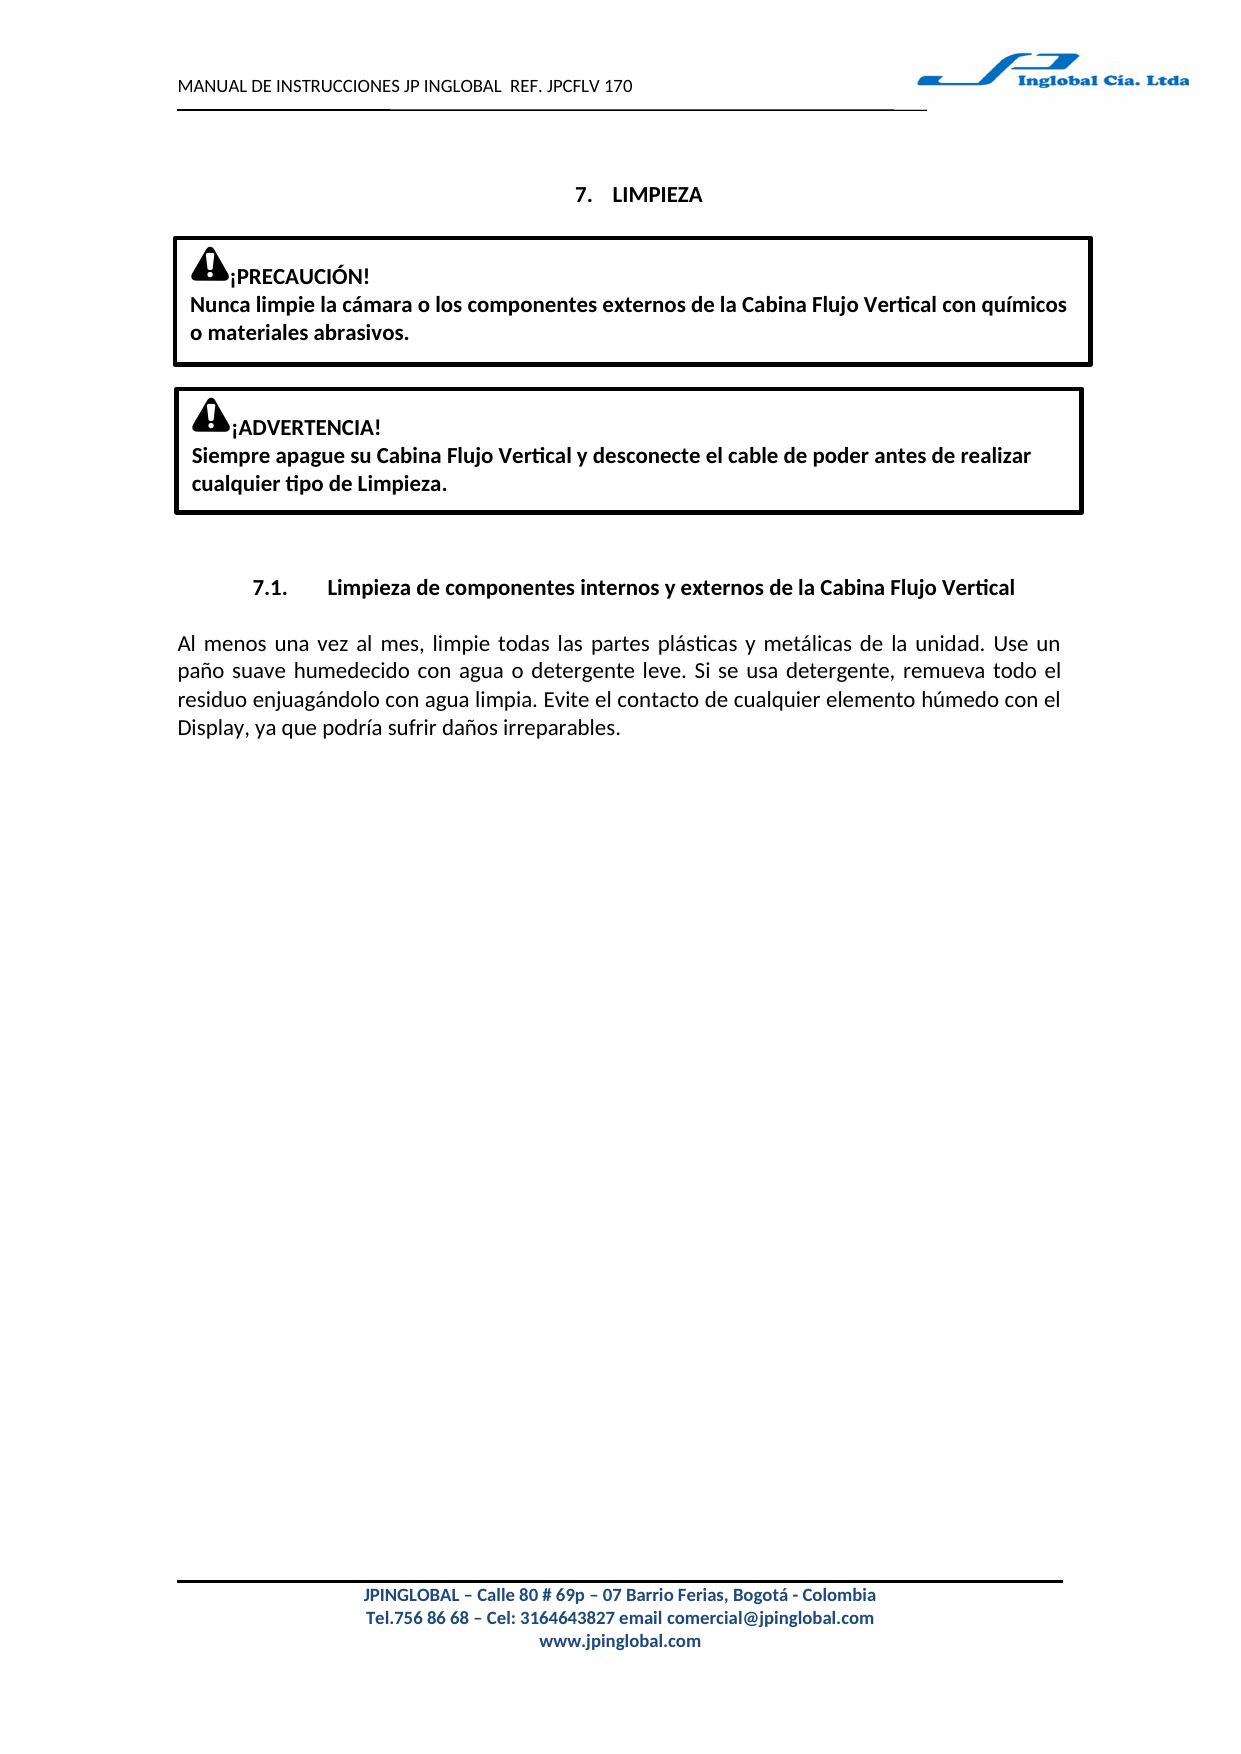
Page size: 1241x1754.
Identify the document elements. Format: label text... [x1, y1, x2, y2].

list LIMPIEZA [215, 180, 1063, 208]
list Limpieza de componentes internos y externos de la Cabina Flujo Vertical [252, 573, 1063, 601]
text Al menos una vez al mes, limpie todas las partes plásticas y metálicas de la unidad. Use un paño suave humedecido con agua o detergente leve. Si se usa detergente, remueva todo el residuo enjuagándolo con agua limpia. Evite el contacto de cualquier elemento húmedo con el Display, ya que podría sufrir daños irreparables. [177, 629, 1063, 741]
picture [190, 245, 230, 285]
picture [191, 396, 231, 436]
